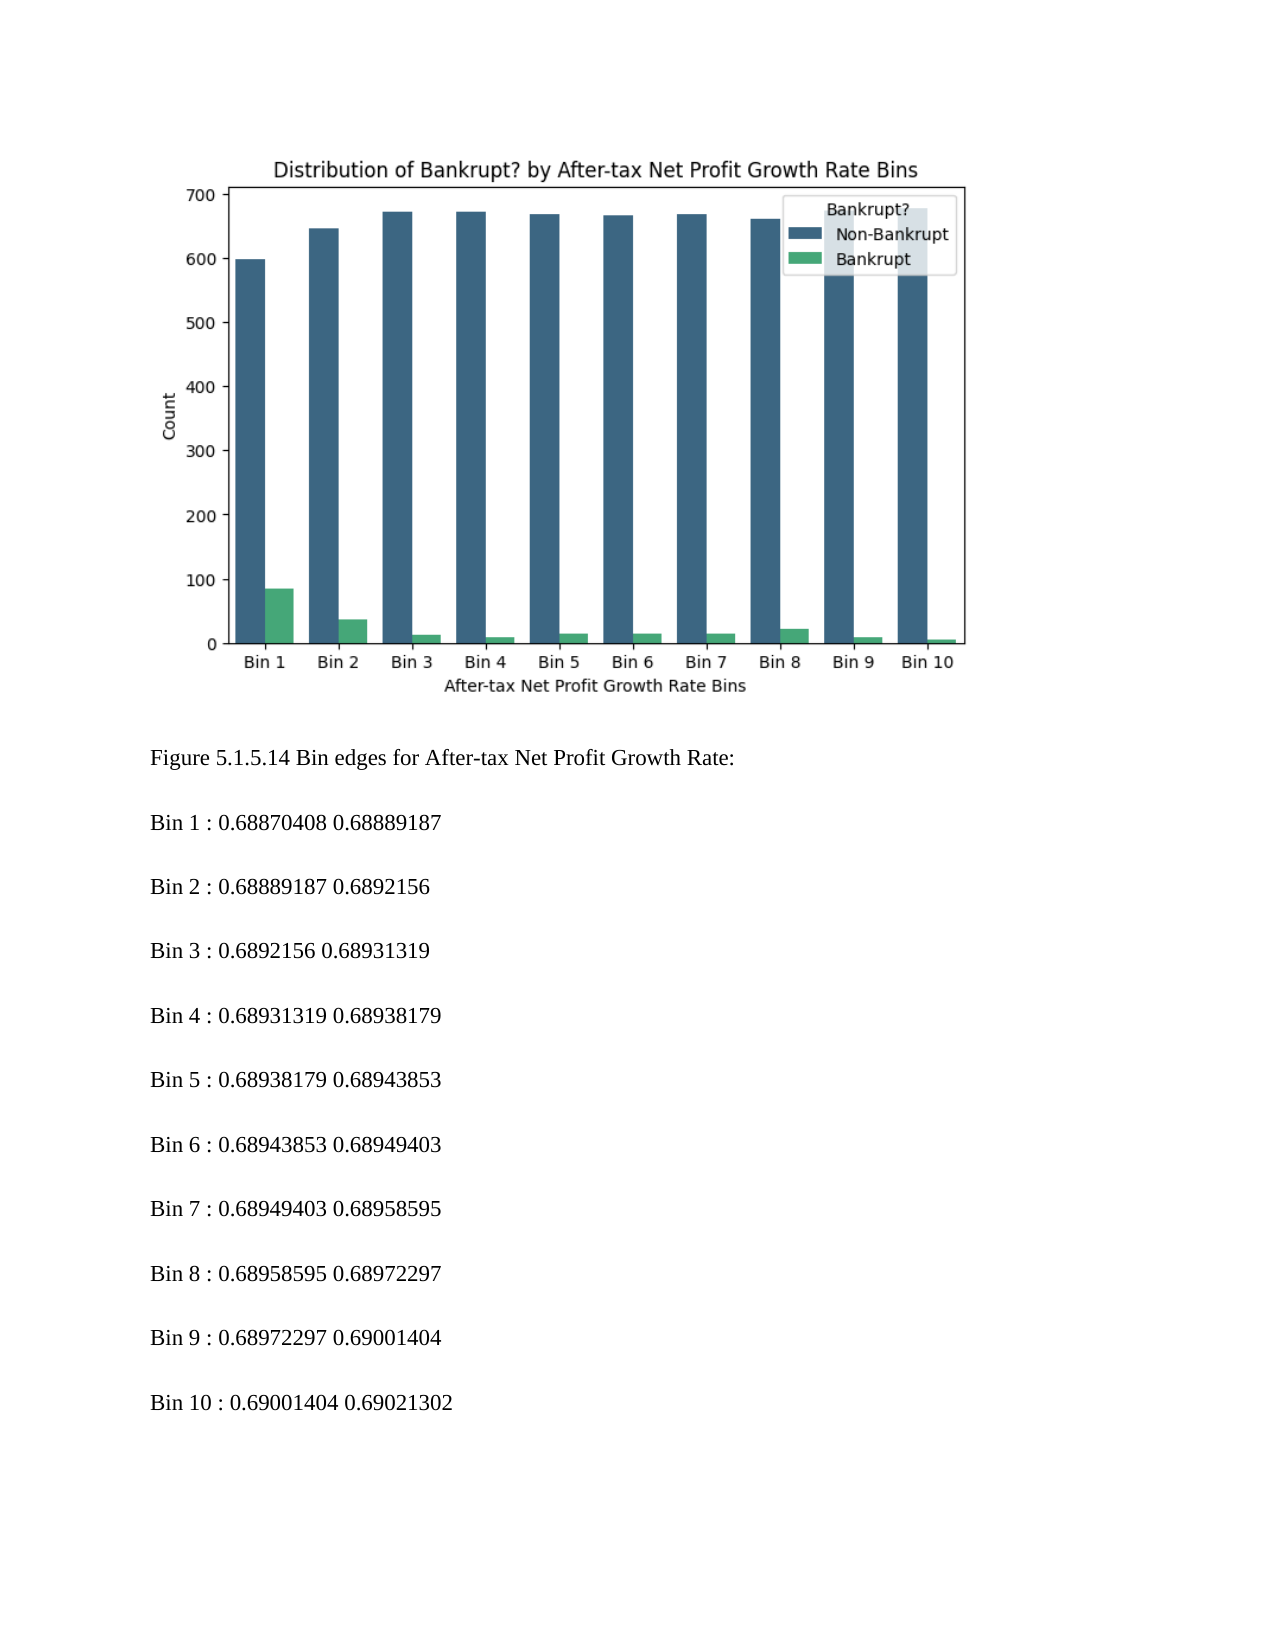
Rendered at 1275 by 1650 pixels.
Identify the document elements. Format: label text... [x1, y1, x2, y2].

text Figure 5.1.5.14 Bin edges for After-tax Net Profit Growth Rate: [150, 744, 1125, 771]
text Bin 10 : 0.69001404 0.69021302 [150, 1389, 1125, 1415]
text Bin 9 : 0.68972297 0.69001404 [150, 1324, 1125, 1351]
text Bin 7 : 0.68949403 0.68958595 [150, 1196, 1125, 1222]
text Bin 4 : 0.68931319 0.68938179 [150, 1002, 1125, 1028]
text Bin 6 : 0.68943853 0.68949403 [150, 1131, 1125, 1157]
text Bin 1 : 0.68870408 0.68889187 [150, 809, 1125, 835]
text Bin 2 : 0.68889187 0.6892156 [150, 873, 1125, 899]
text Bin 5 : 0.68938179 0.68943853 [150, 1067, 1125, 1093]
text Bin 3 : 0.6892156 0.68931319 [150, 938, 1125, 964]
text Bin 8 : 0.68958595 0.68972297 [150, 1260, 1125, 1286]
picture [150, 150, 975, 706]
